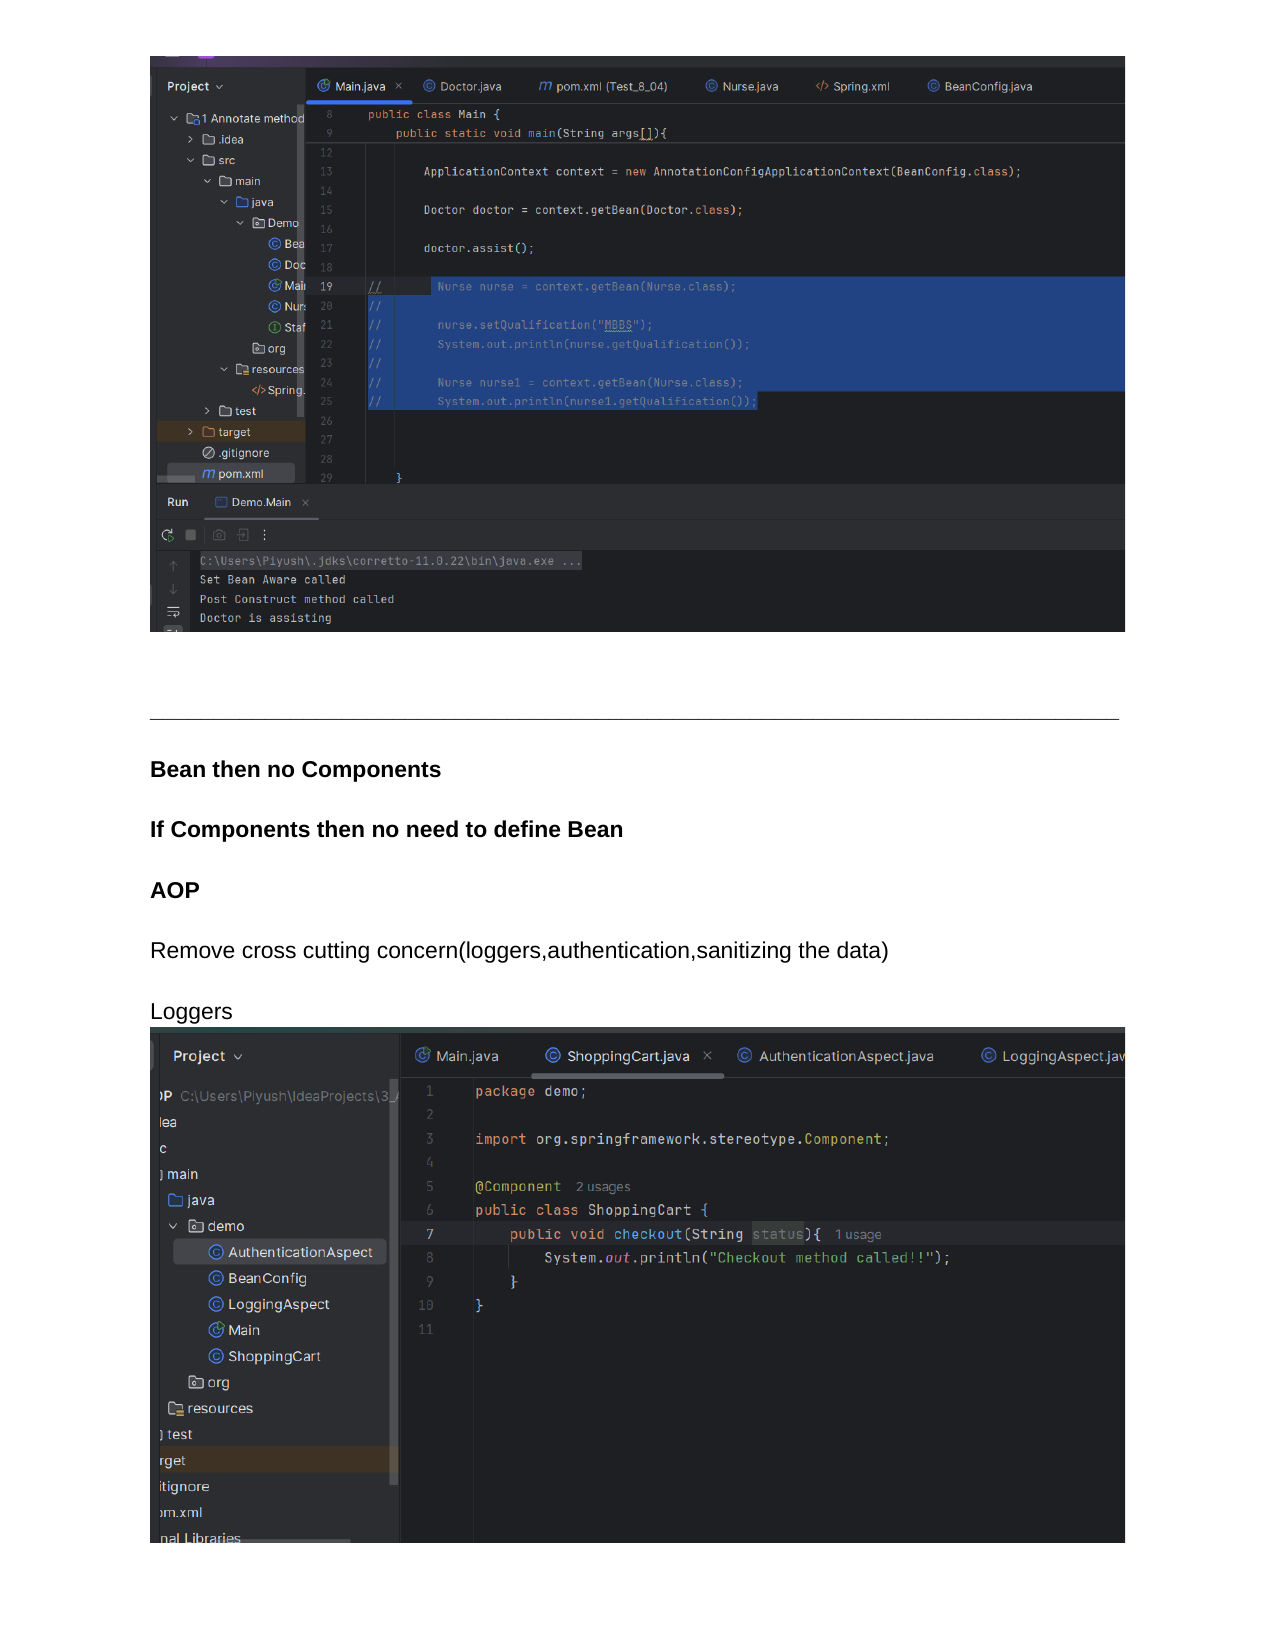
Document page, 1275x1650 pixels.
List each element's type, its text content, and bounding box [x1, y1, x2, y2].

text Remove cross cutting concern(loggers,authentication,sanitizing the data) [150, 937, 1125, 963]
text Bean then no Components [150, 756, 1125, 782]
text Loggers [150, 998, 1125, 1024]
picture [150, 1027, 1125, 1543]
text AOP [150, 877, 1125, 903]
text ____________________________________________________________________________ [150, 696, 1125, 722]
picture [150, 56, 1125, 632]
text If Components then no need to define Bean [150, 816, 1125, 843]
